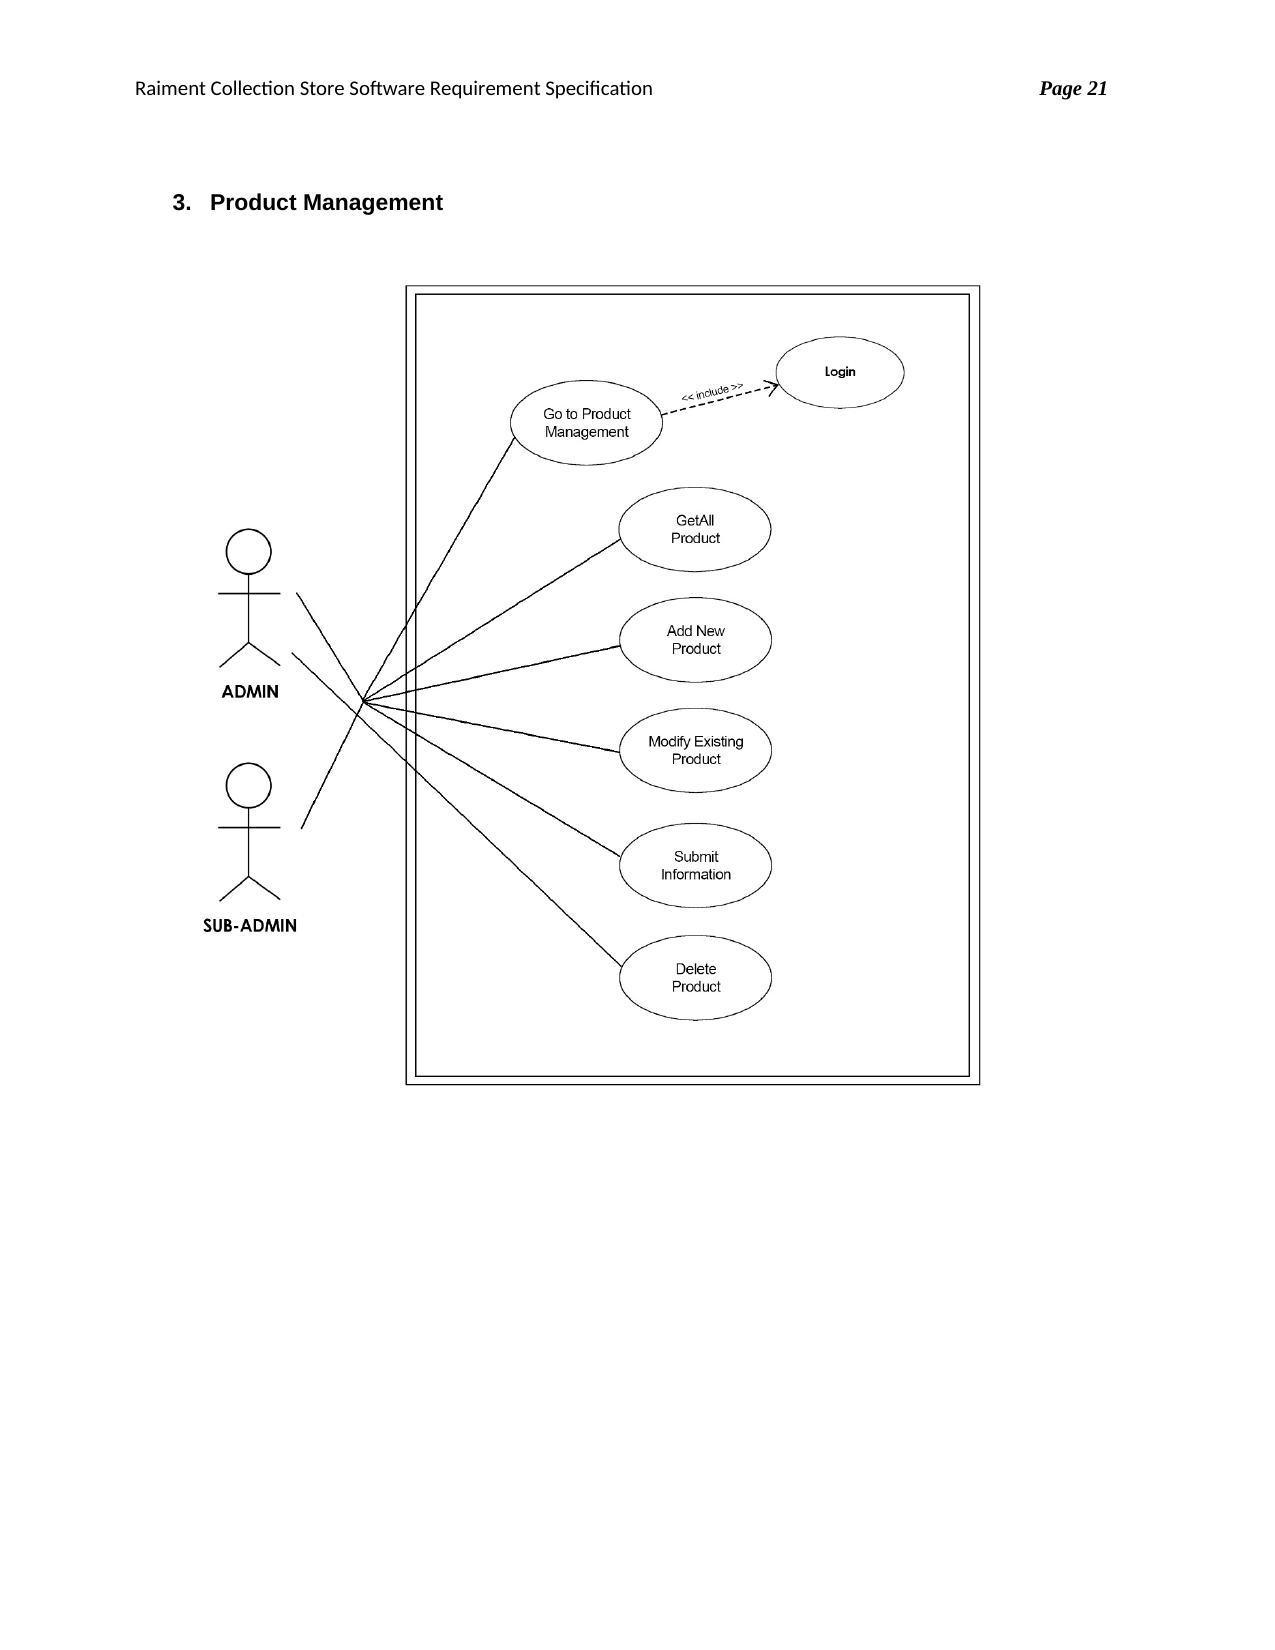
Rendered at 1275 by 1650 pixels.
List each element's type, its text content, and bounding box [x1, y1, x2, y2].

picture [135, 266, 1089, 1352]
list Product Management [172, 189, 1140, 215]
